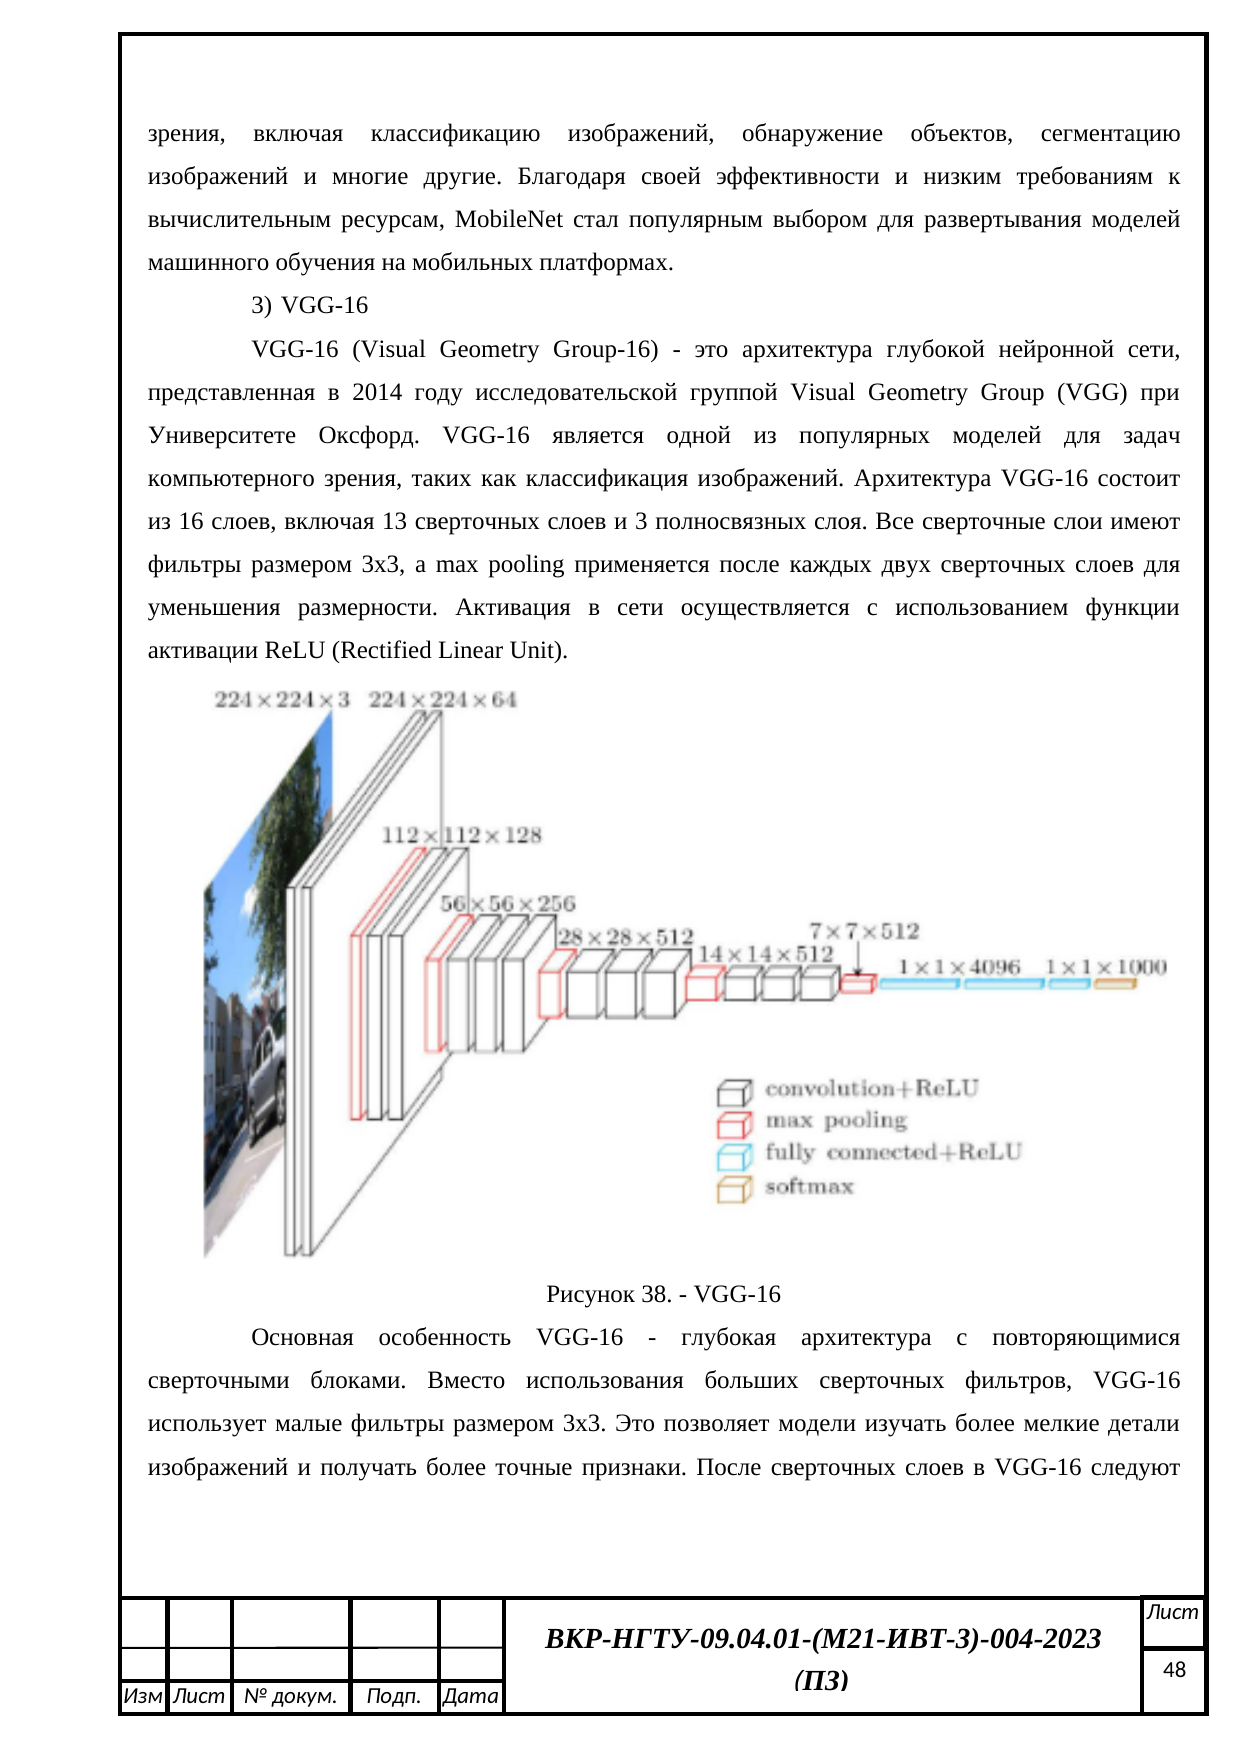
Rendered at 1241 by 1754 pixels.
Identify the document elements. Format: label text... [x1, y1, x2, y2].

text VGG-16 (Visual Geometry Group-16) - это архитектура глубокой нейронной сети, представленная в 2014 году исследовательской группой Visual Geometry Group (VGG) при Университете Оксфорд. VGG-16 является одной из популярных моделей для задач компьютерного зрения, таких как классификация изображений. Архитектура VGG-16 состоит из 16 слоев, включая 13 сверточных слоев и 3 полносвязных слоя. Все сверточные слои имеют фильтры размером 3x3, а max pooling применяется после каждых двух сверточных слоев для уменьшения размерности. Активация в сети осуществляется с использованием функции активации ReLU (Rectified Linear Unit). [148, 334, 1181, 664]
picture [177, 678, 1190, 1266]
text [148, 118, 1181, 276]
list VGG-16 [251, 291, 1181, 319]
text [148, 1322, 1181, 1480]
text Рисунок 38. - VGG-16 [442, 1279, 1181, 1308]
